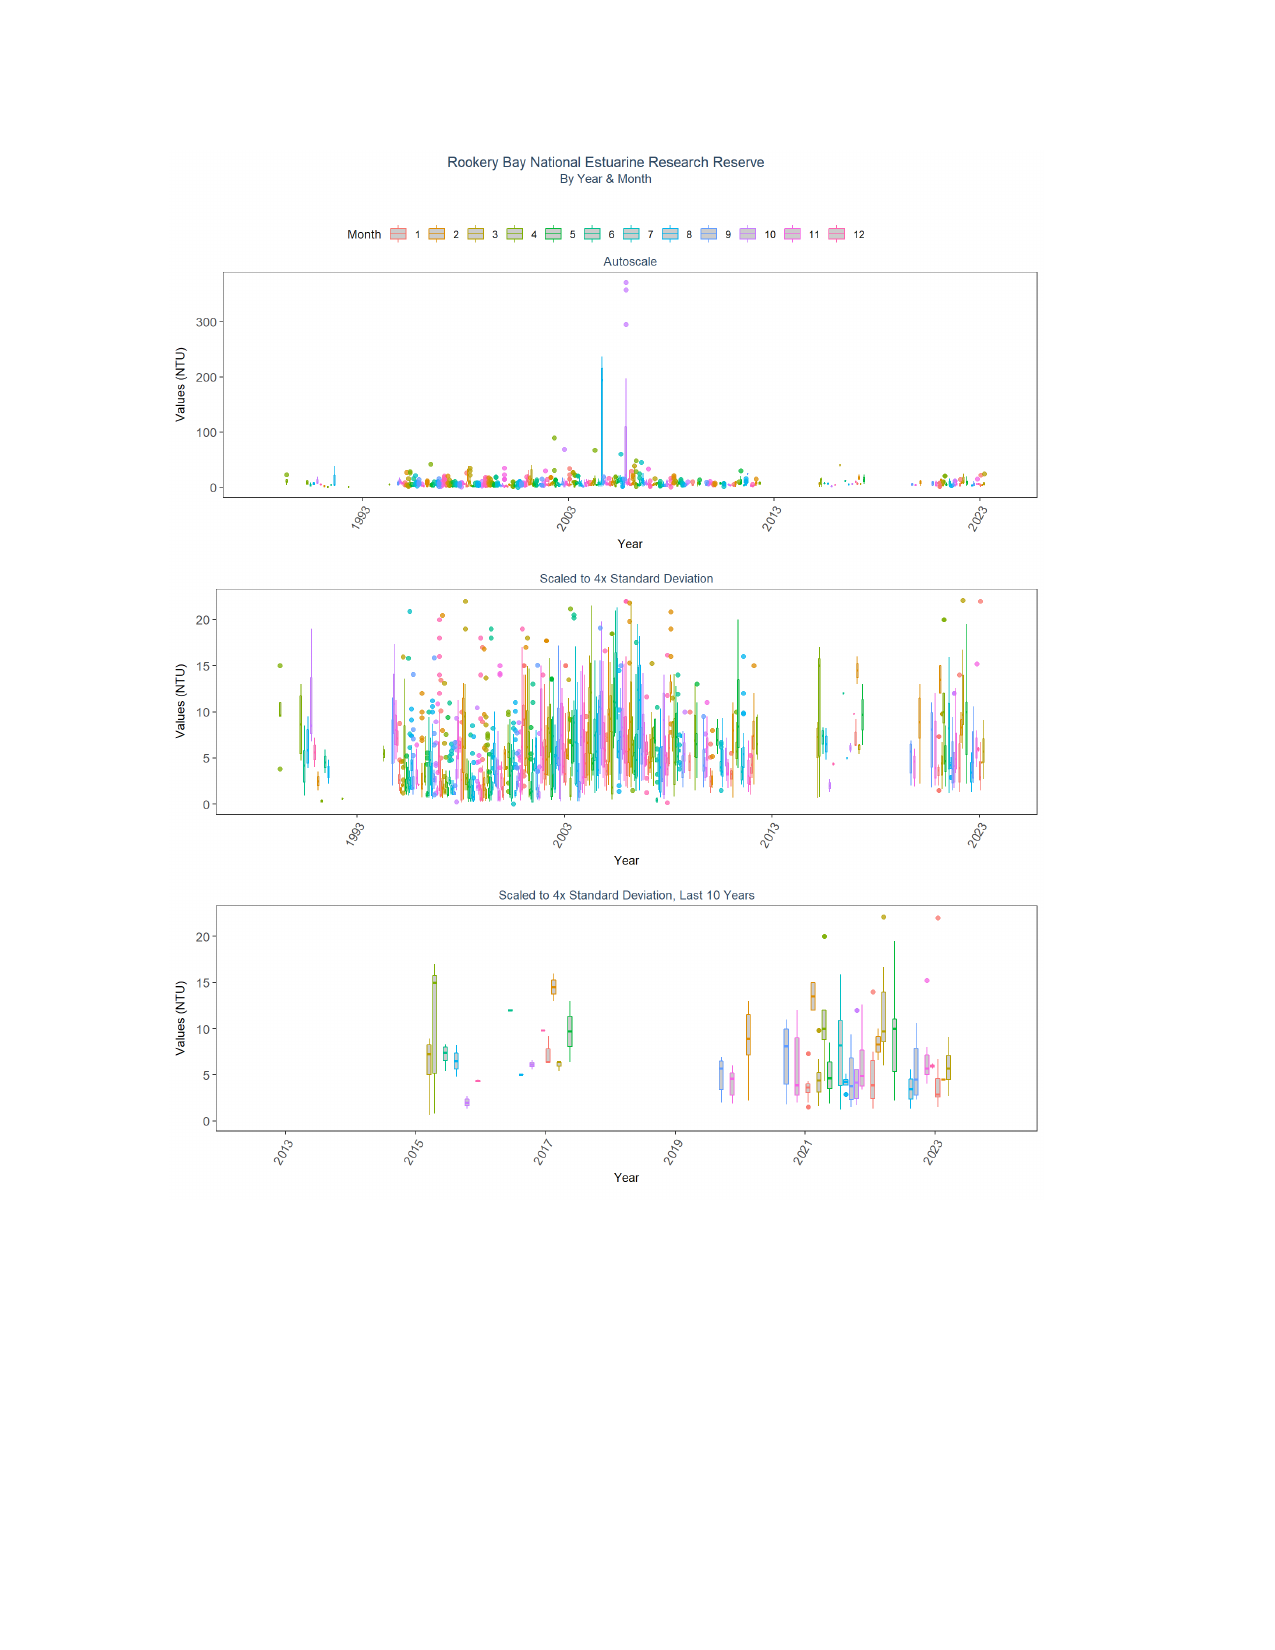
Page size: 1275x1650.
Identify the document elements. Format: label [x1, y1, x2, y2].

picture [168, 150, 1044, 1200]
